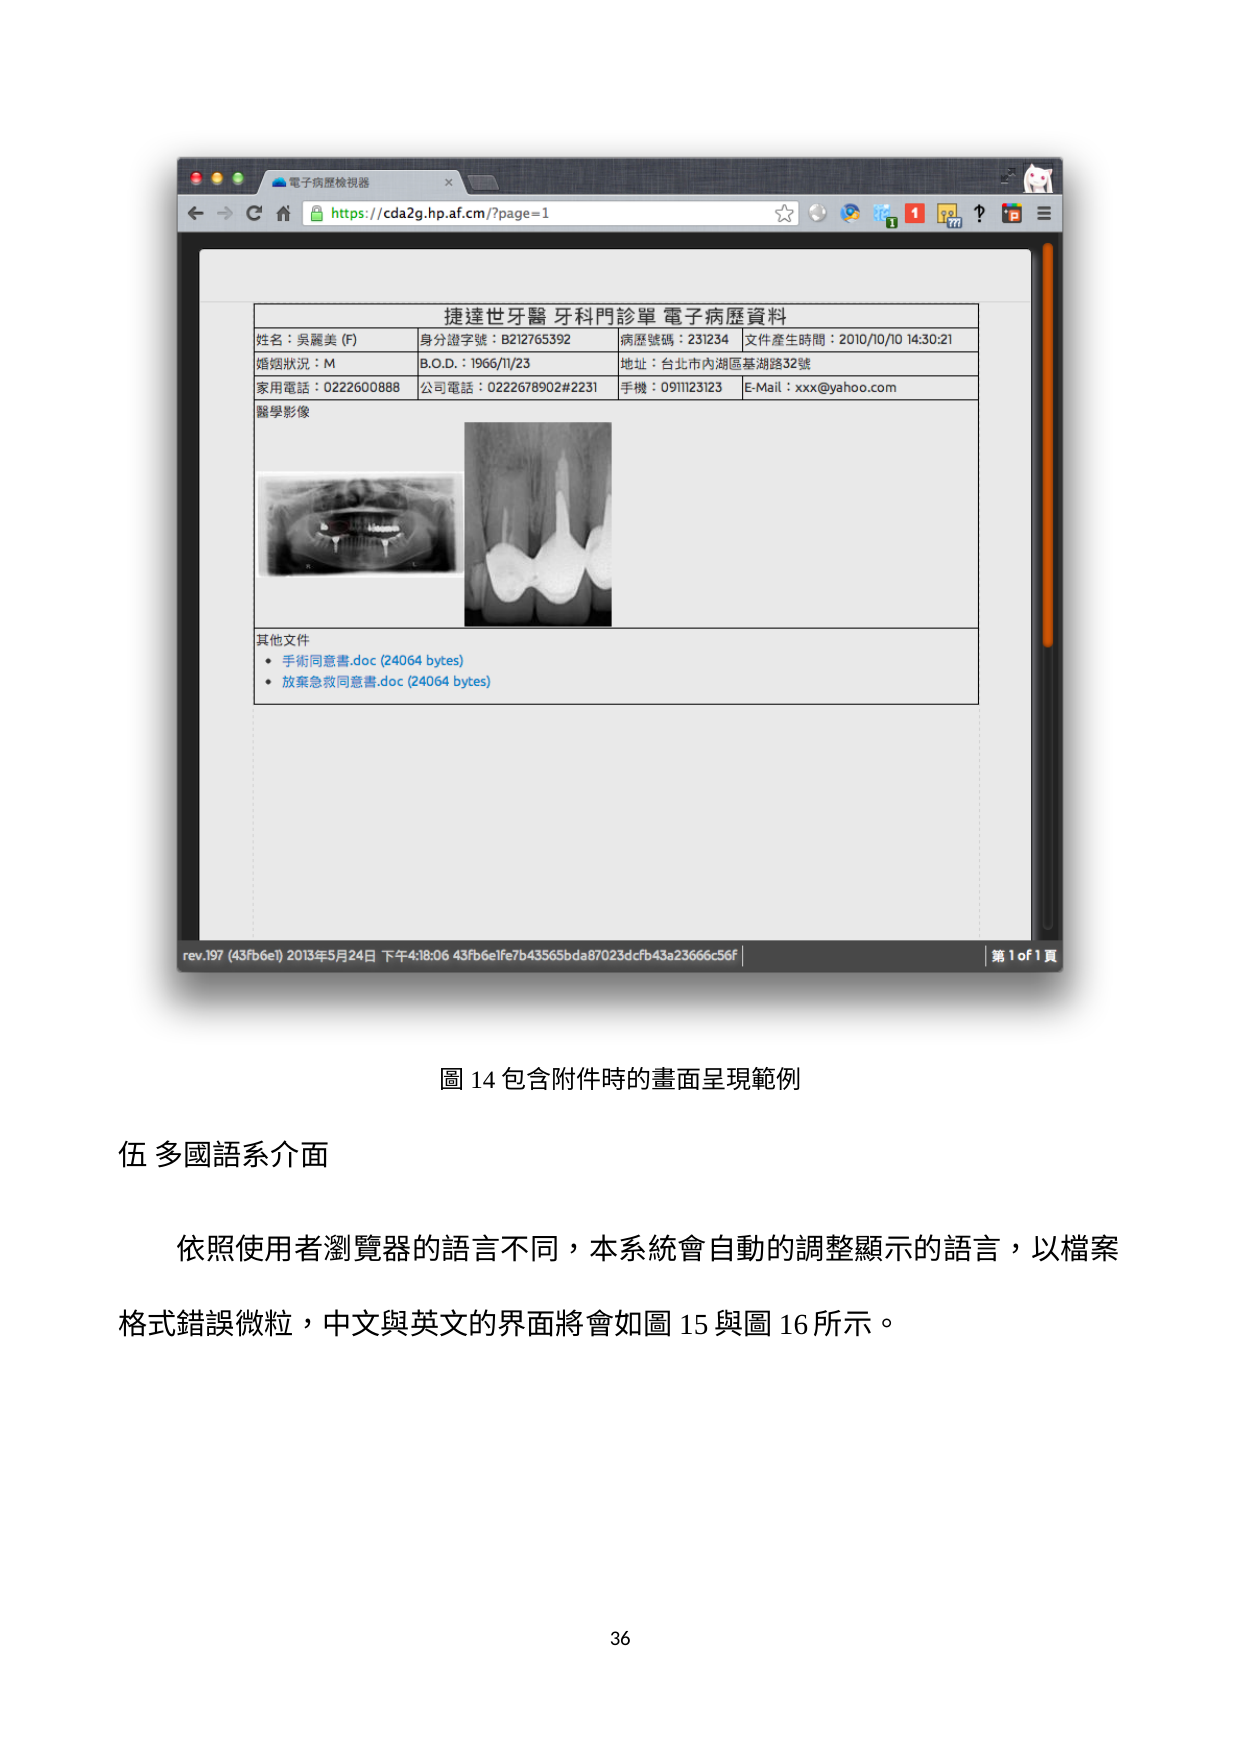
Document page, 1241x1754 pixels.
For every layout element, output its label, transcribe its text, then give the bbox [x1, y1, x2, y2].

picture [118, 121, 1122, 1054]
text 依照使用者瀏覽器的語言不同，本系統會自動的調整顯示的語言，以檔案格式錯誤微粒，中文與英文的界面將會如圖 15與圖 16所示。 [118, 1209, 1122, 1359]
text 圖 14 包含附件時的畫面呈現範例 [1, 1059, 1239, 1097]
subtitle 多國語系介面 [118, 1115, 1122, 1190]
